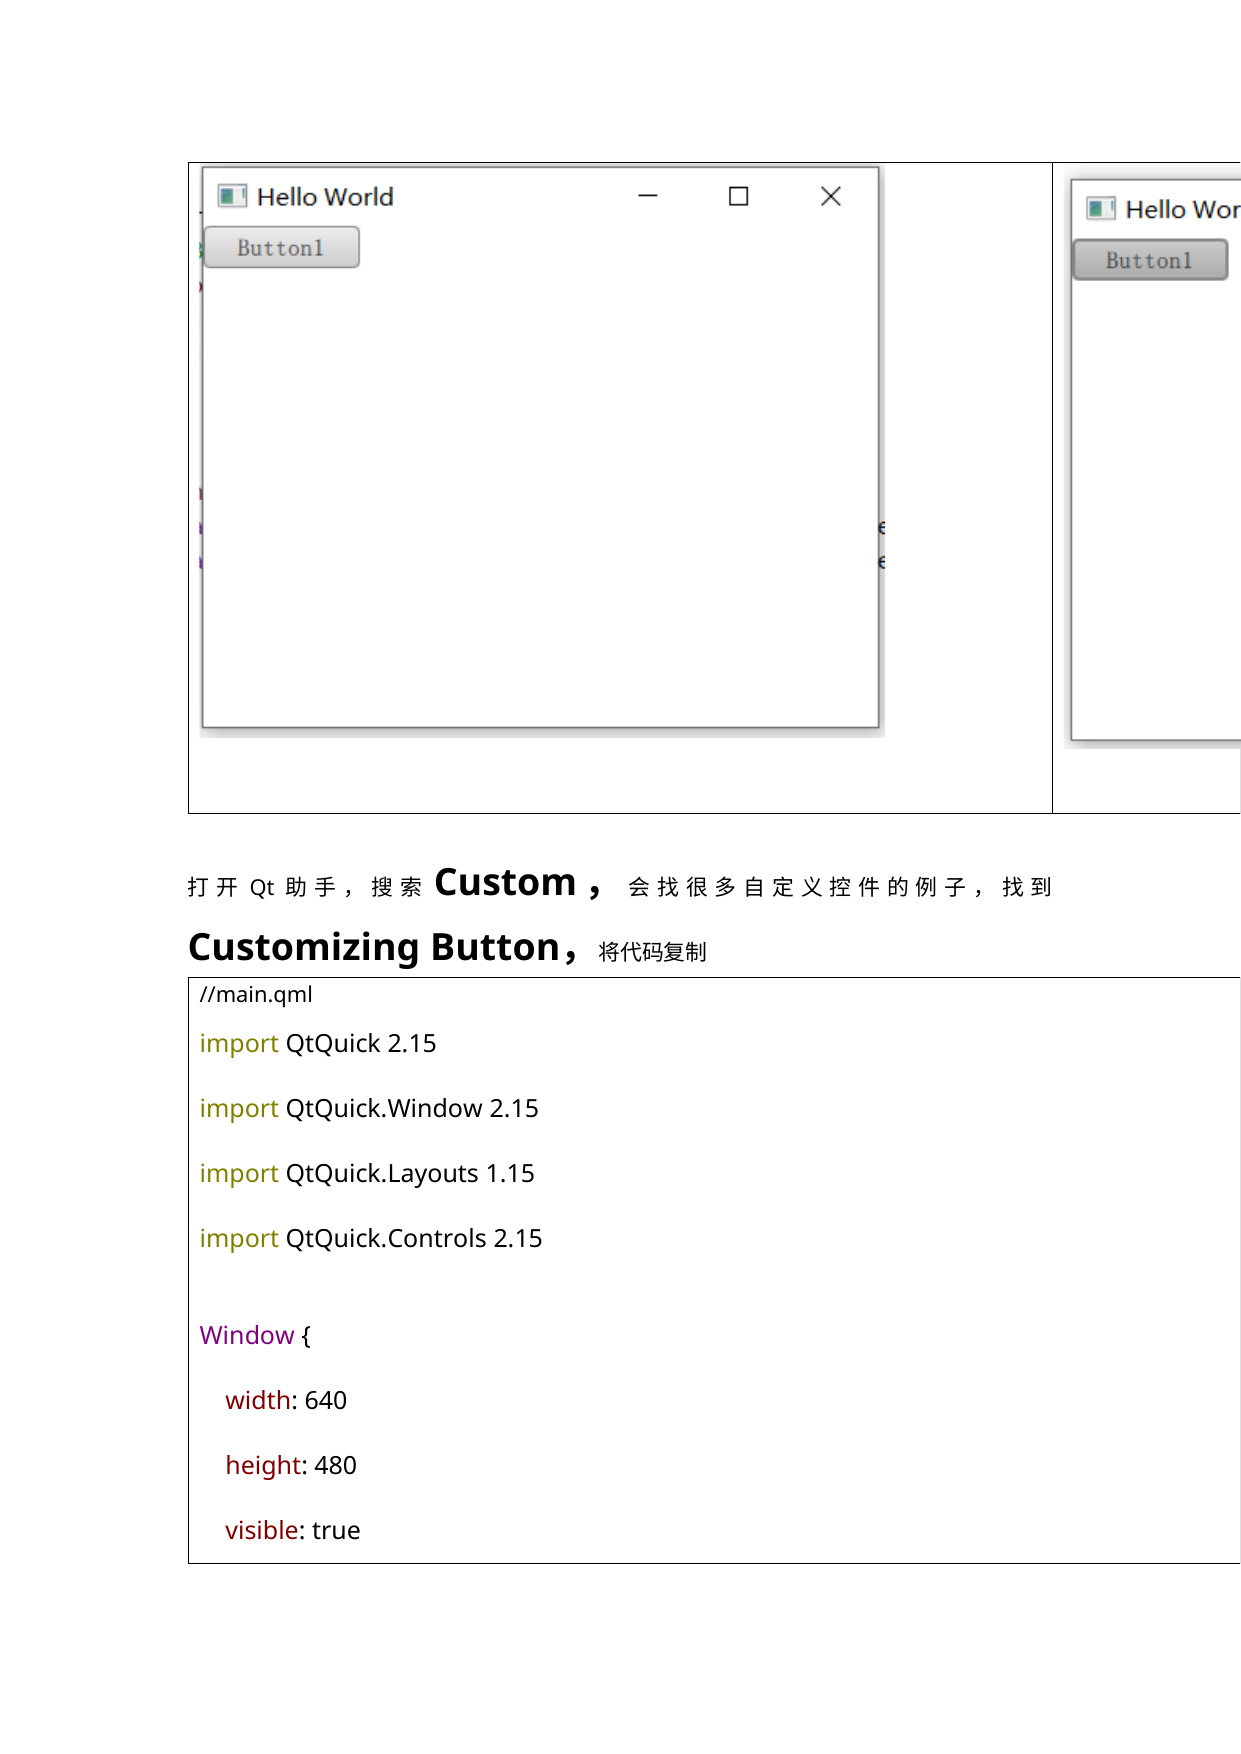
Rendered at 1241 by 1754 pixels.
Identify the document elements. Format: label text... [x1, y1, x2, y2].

table_header 点击后的样式 [1053, 163, 1240, 813]
text 打开Qt助手，搜索Custom，会找很多自定义控件的例子，找到Customizing Button，将代码复制 [187, 847, 1053, 977]
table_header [189, 978, 1240, 1563]
picture [199, 163, 886, 738]
picture [1063, 163, 1241, 749]
table_header 点击前的样式 [189, 163, 1052, 813]
